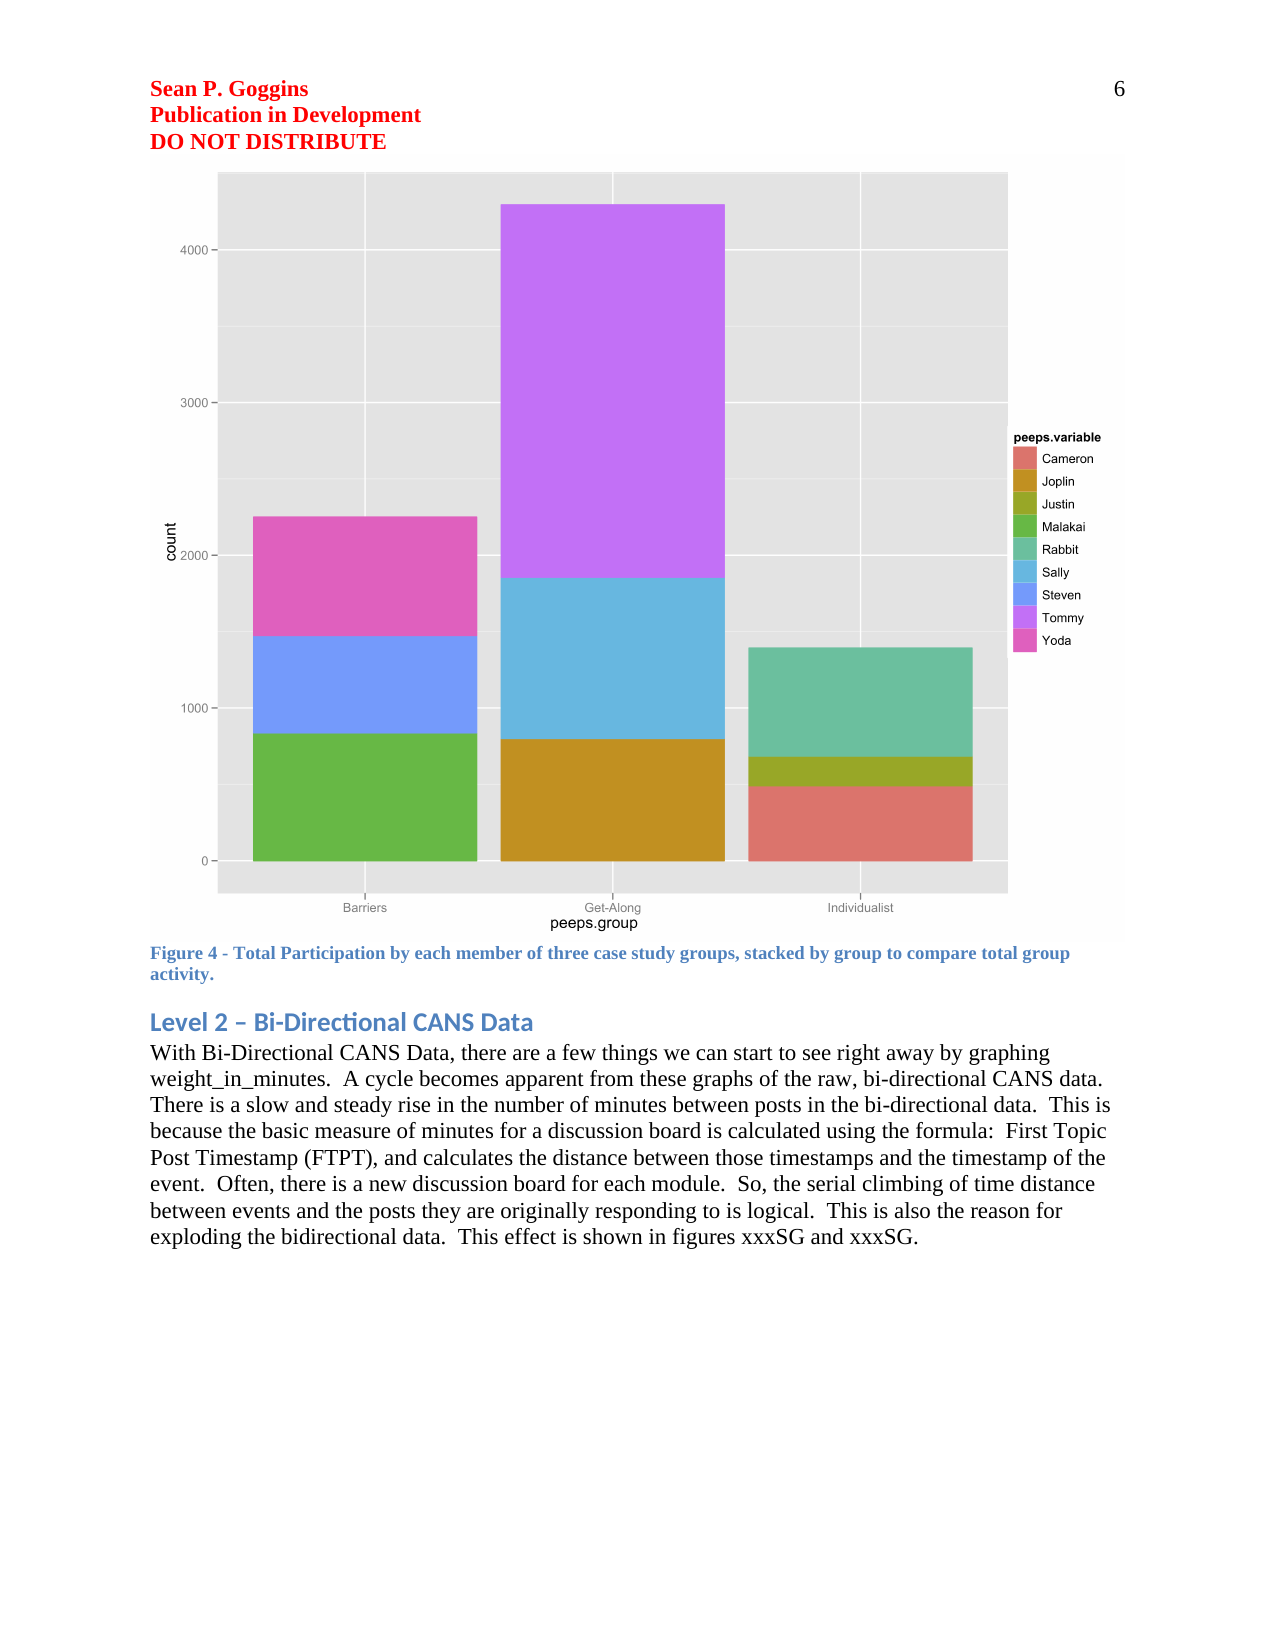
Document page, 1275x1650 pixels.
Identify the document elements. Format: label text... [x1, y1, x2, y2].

picture [150, 154, 1125, 942]
text With Bi-Directional CANS Data, there are a few things we can start to see right away by graphing weight_in_minutes. A cycle becomes apparent from these graphs of the raw, bi-directional CANS data. There is a slow and steady rise in the number of minutes between posts in the bi-directional data. This is because the basic measure of minutes for a discussion board is calculated using the formula: First Topic Post Timestamp (FTPT), and calculates the distance between those timestamps and the timestamp of the event. Often, there is a new discussion board for each module. So, the serial climbing of time distance between events and the posts they are originally responding to is logical. This is also the reason for exploding the bidirectional data. This effect is shown in figures xxxSG and xxxSG. [150, 1038, 1125, 1249]
subtitle Level 2 – Bi-Directional CANS Data [150, 1006, 1125, 1038]
